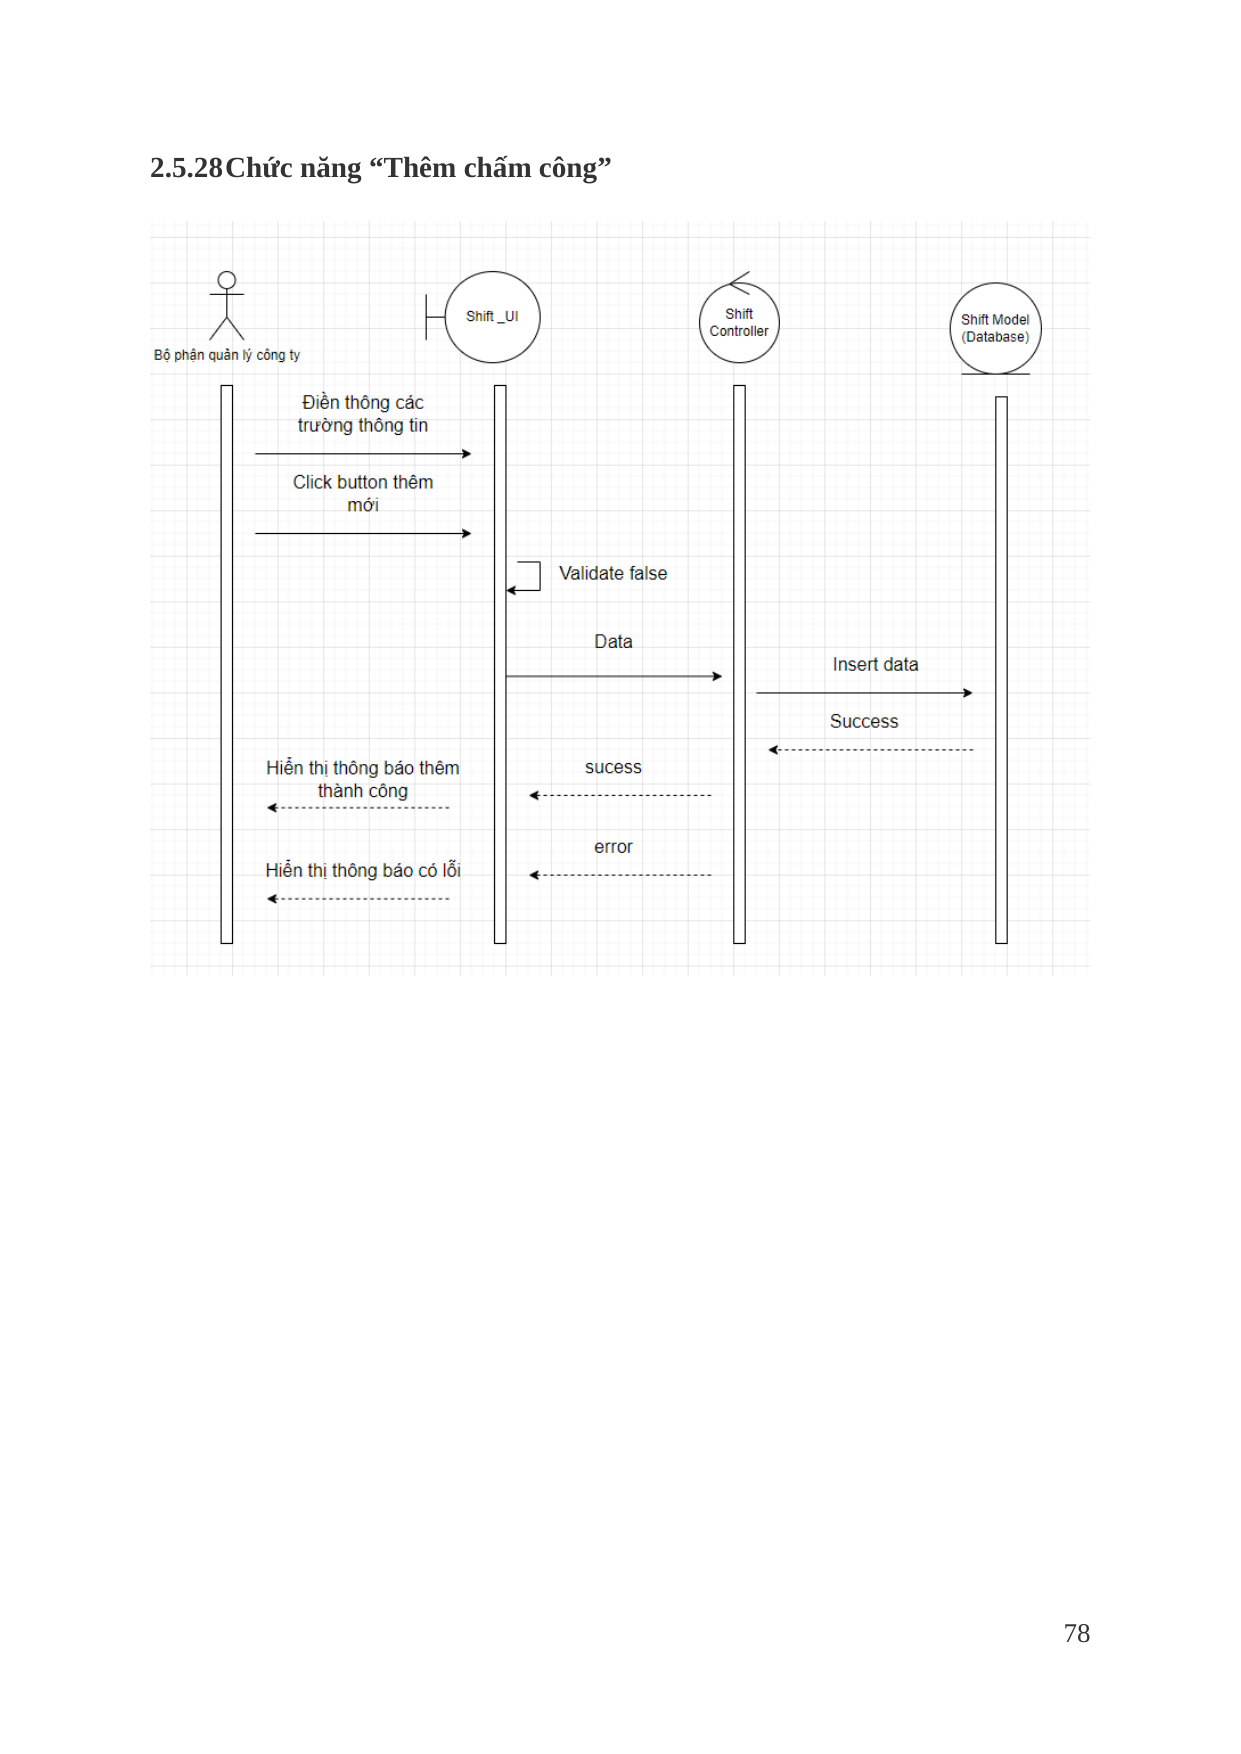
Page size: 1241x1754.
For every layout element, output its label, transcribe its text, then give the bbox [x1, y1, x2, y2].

subtitle Chức năng “Thêm chấm công” [150, 150, 1090, 183]
picture [150, 221, 1091, 976]
